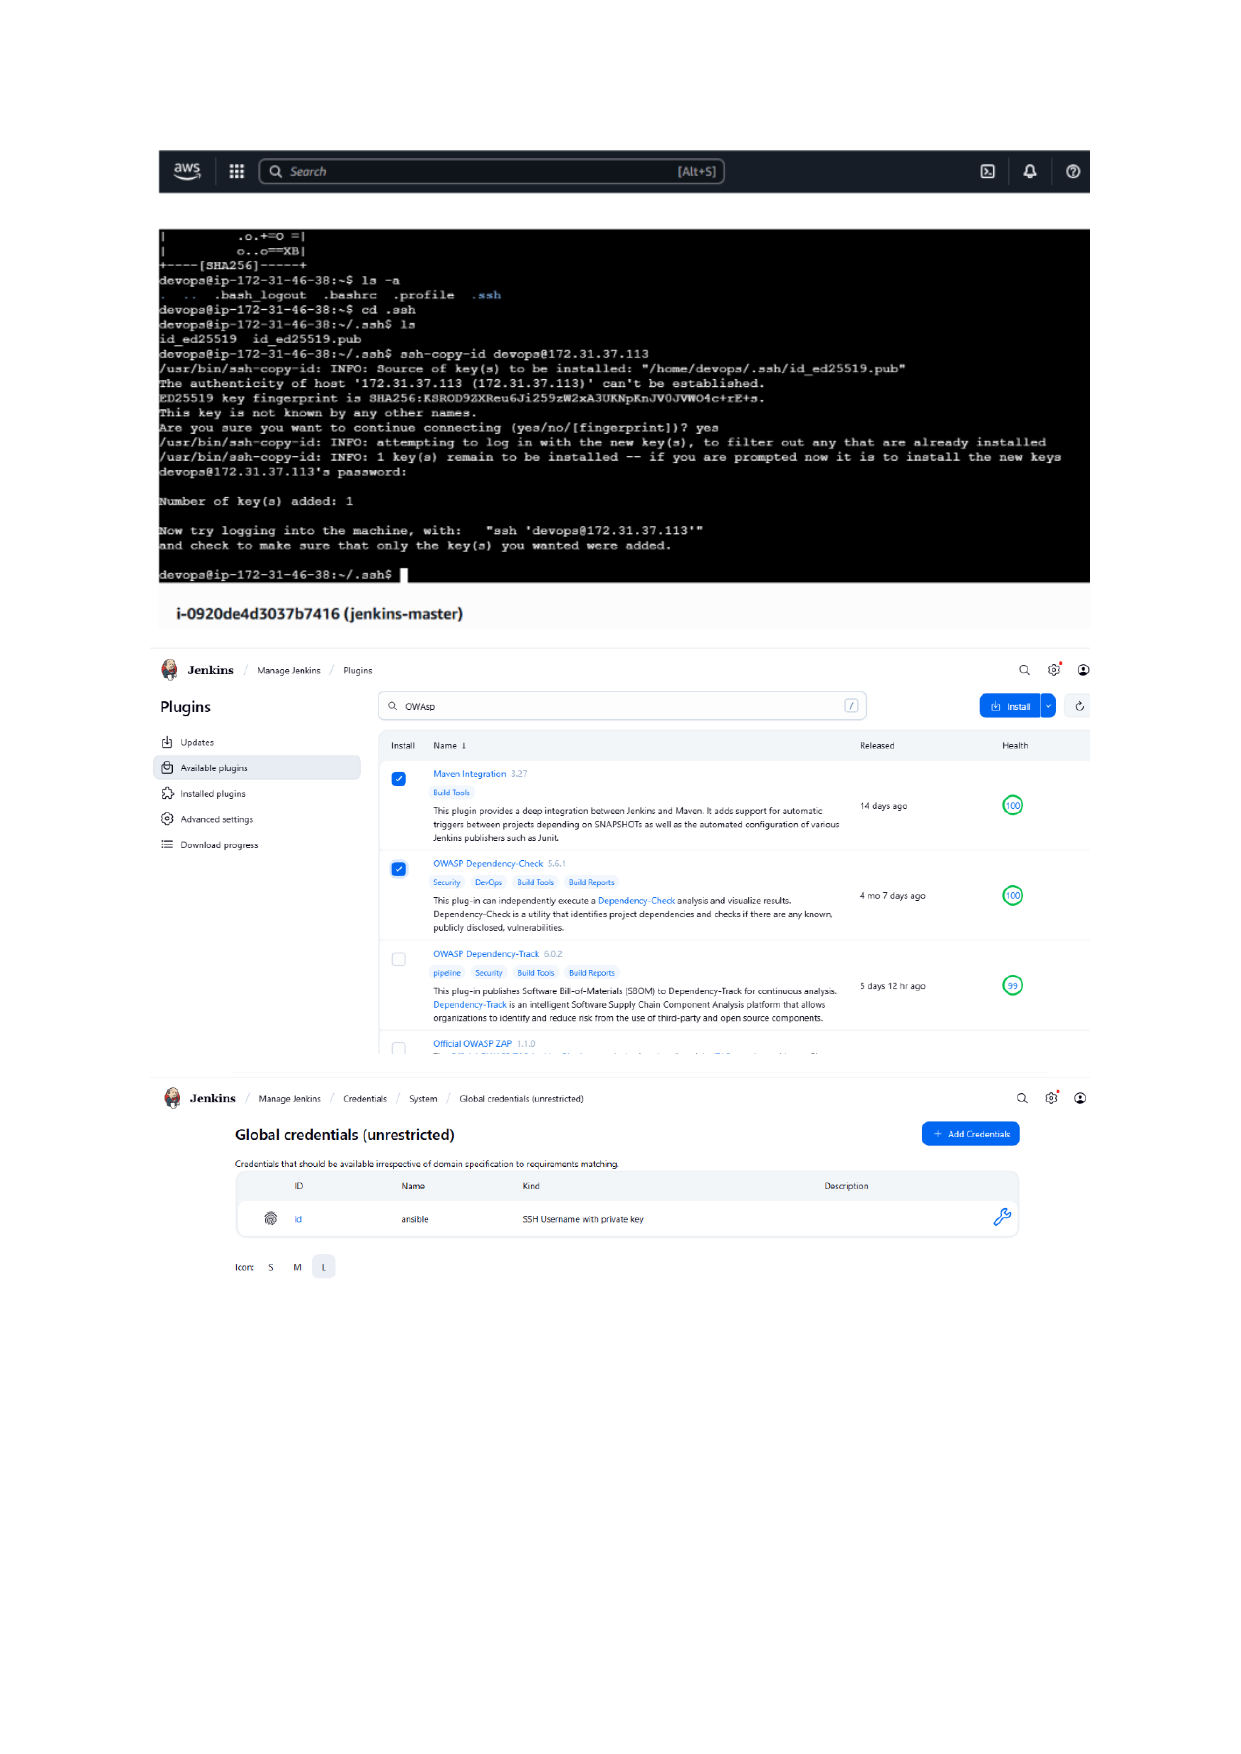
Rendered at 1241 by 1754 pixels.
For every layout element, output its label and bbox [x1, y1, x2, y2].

picture [150, 1072, 1090, 1323]
picture [150, 150, 1090, 629]
picture [150, 647, 1090, 1054]
